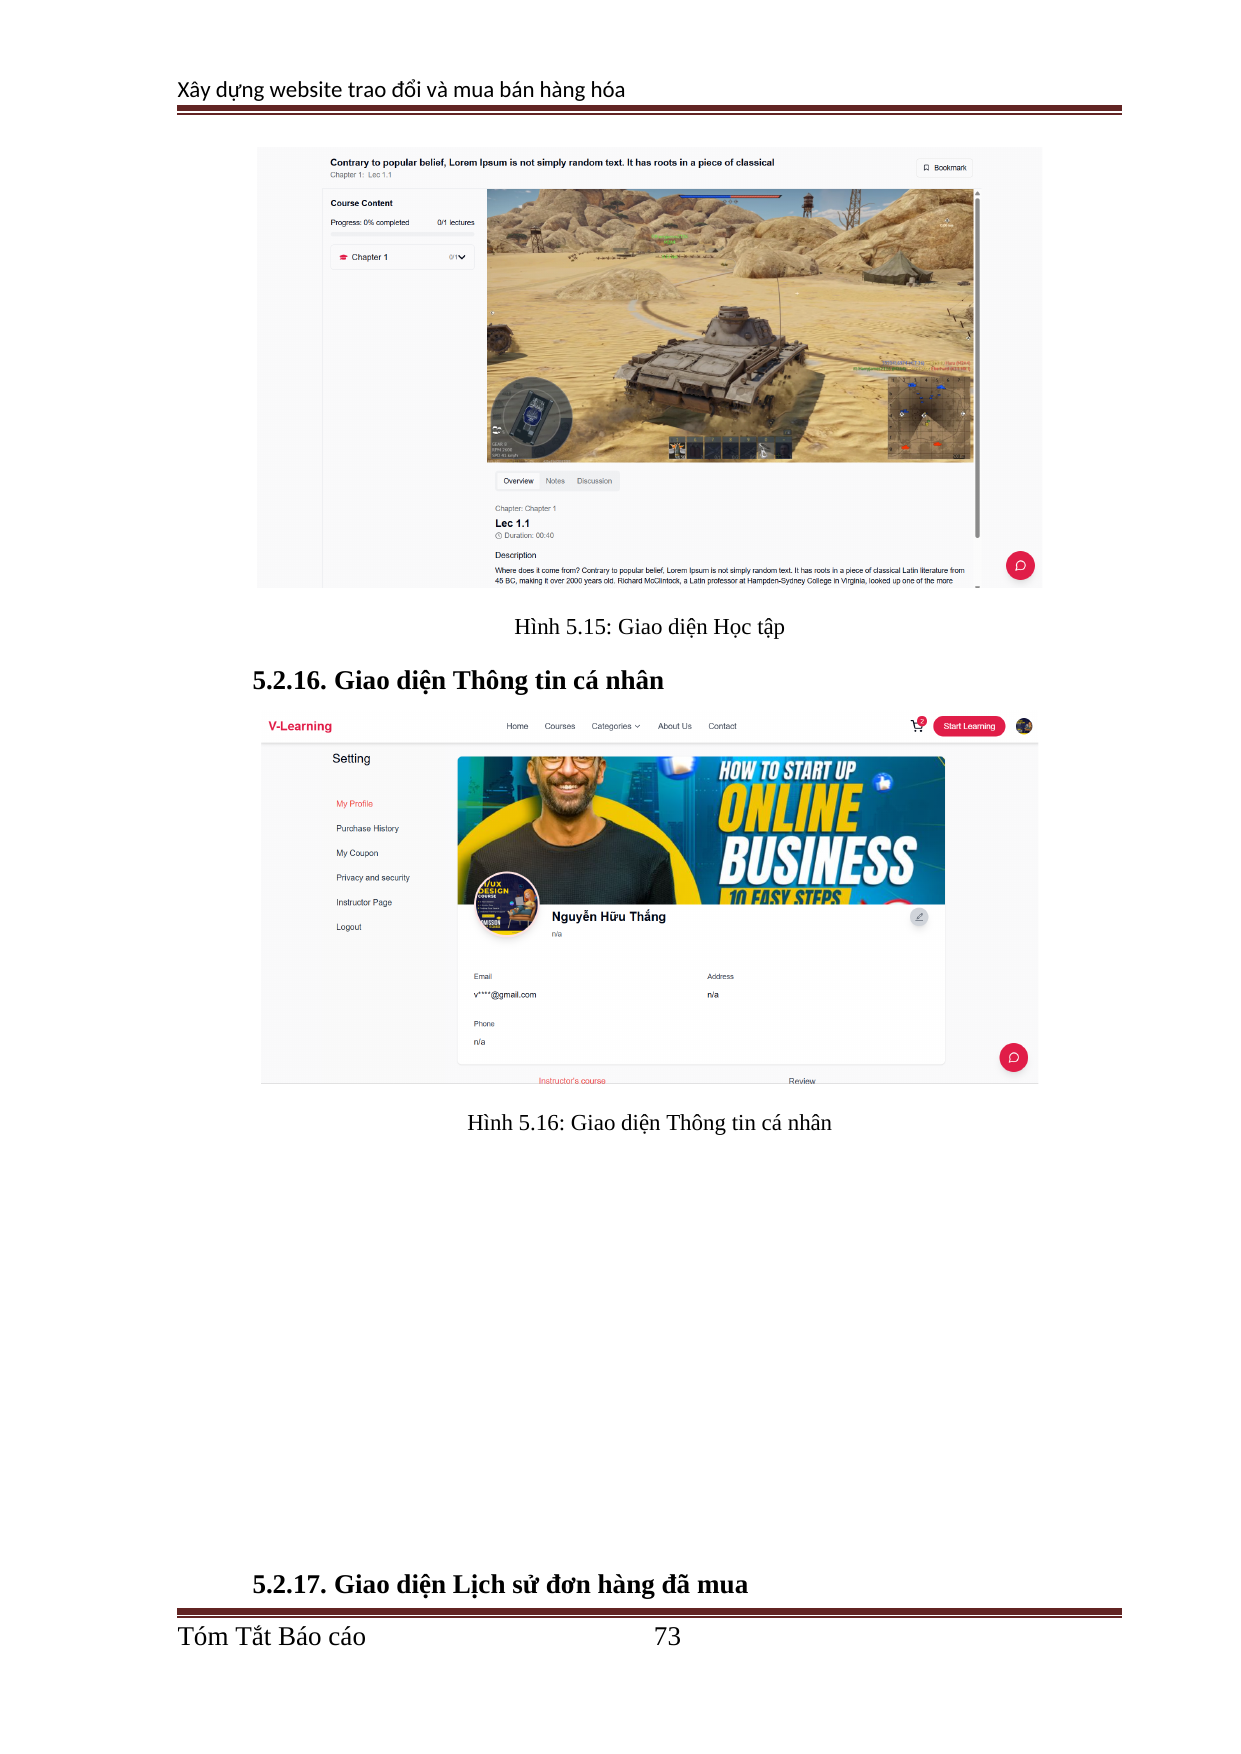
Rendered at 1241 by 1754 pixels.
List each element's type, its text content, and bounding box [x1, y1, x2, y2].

list Giao diện Lịch sử đơn hàng đã mua [252, 1568, 1122, 1599]
picture [257, 147, 1043, 588]
picture [261, 710, 1039, 1084]
text Hình 5.16: Giao diện Thông tin cá nhân [177, 1108, 1122, 1135]
text Hình 5.15: Giao diện Học tập [177, 613, 1122, 639]
list Giao diện Thông tin cá nhân [252, 664, 1122, 695]
